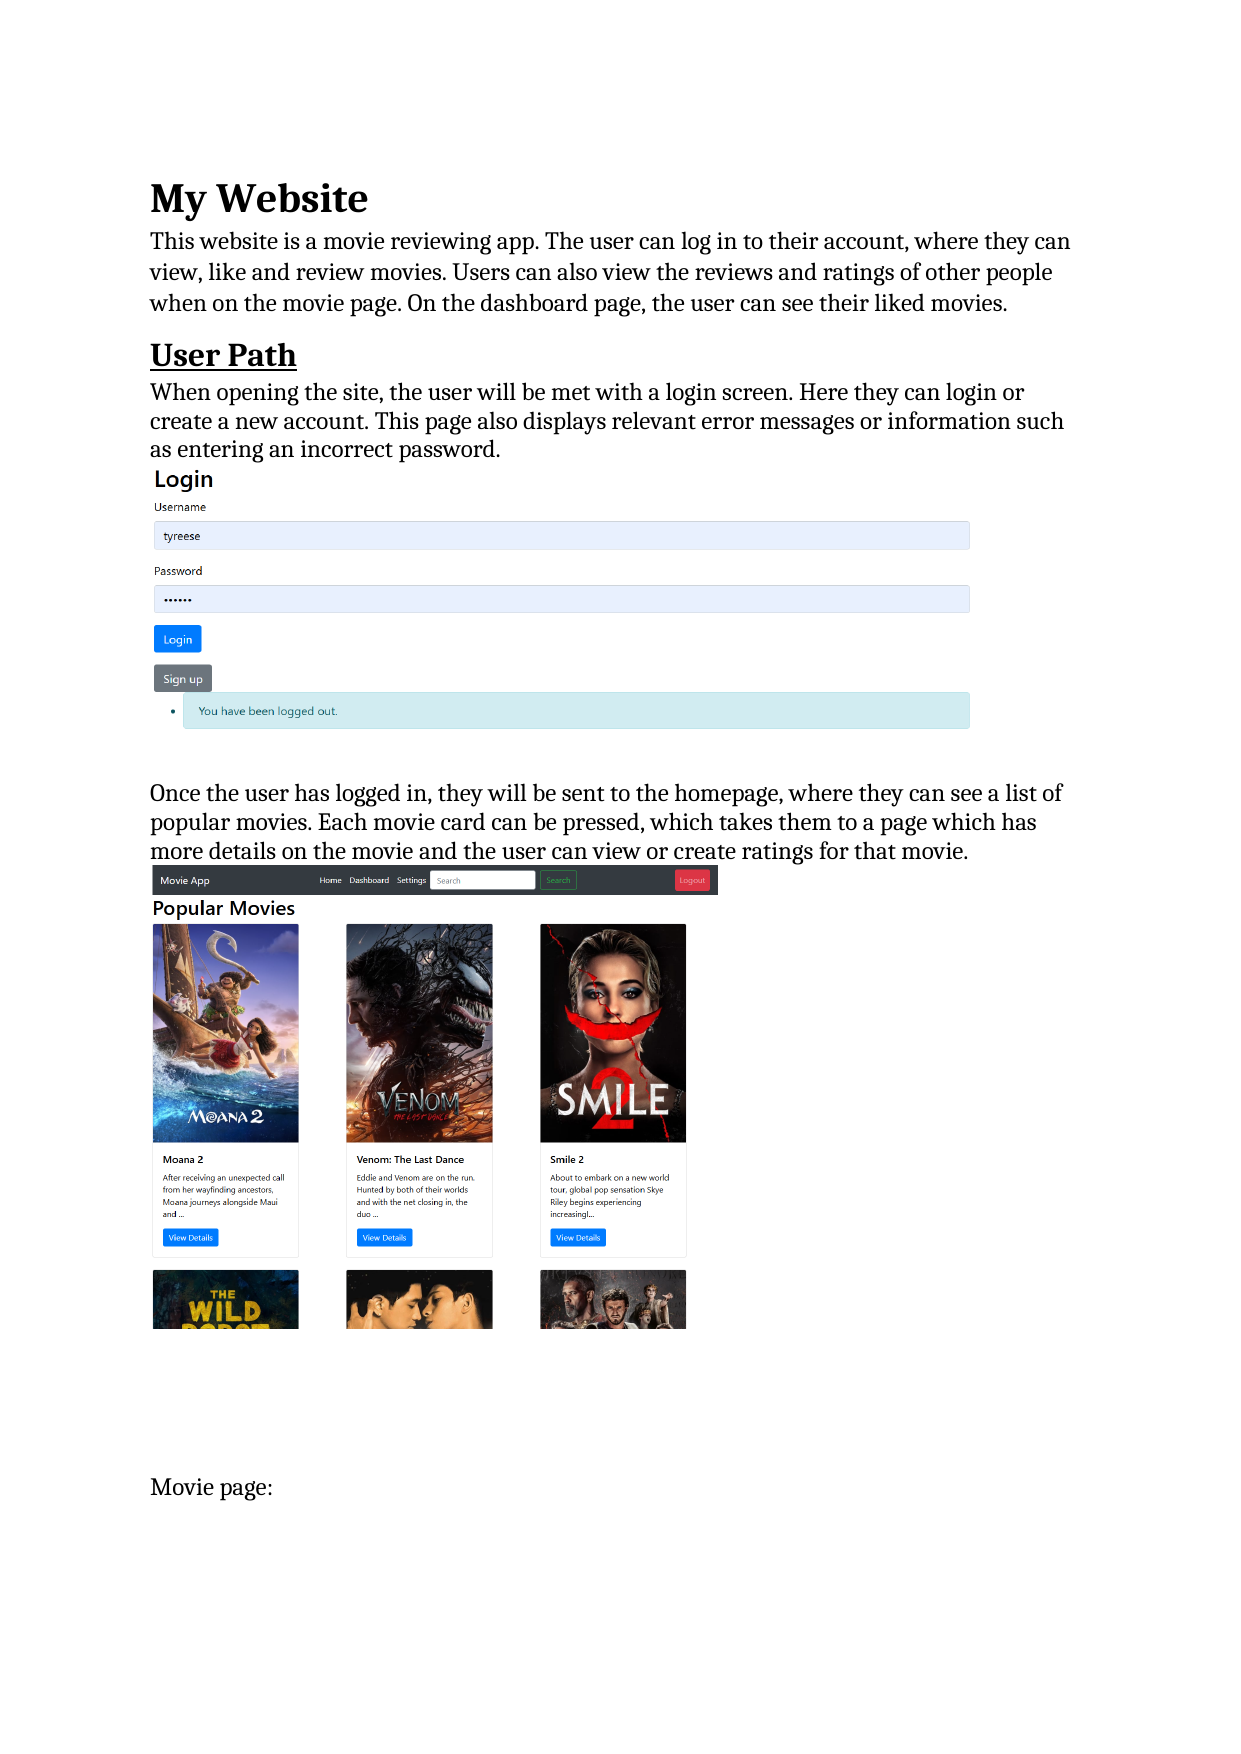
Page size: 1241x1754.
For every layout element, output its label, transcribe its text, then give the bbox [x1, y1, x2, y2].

picture [150, 464, 989, 751]
subtitle My Website [150, 175, 1090, 223]
picture [150, 865, 719, 1329]
text This website is a movie reviewing app. The user can log in to their account, where they can view, like and review movies. Users can also view the reviews and ratings of other people when on the movie page. On the dashboard page, the user can see their liked movies. [150, 227, 1090, 317]
text When opening the site, the user will be met with a login screen. Here they can login or create a new account. This page also displays relevant error messages or information such as entering an incorrect password. [150, 378, 1090, 464]
text Once the user has logged in, they will be sent to the homepage, where they can see a list of popular movies. Each movie card can be pressed, which takes them to a page which has more details on the movie and the user can view or create ratings for that movie. [150, 779, 1090, 865]
text Movie page: [150, 1473, 1090, 1502]
subtitle User Path [150, 336, 1090, 375]
